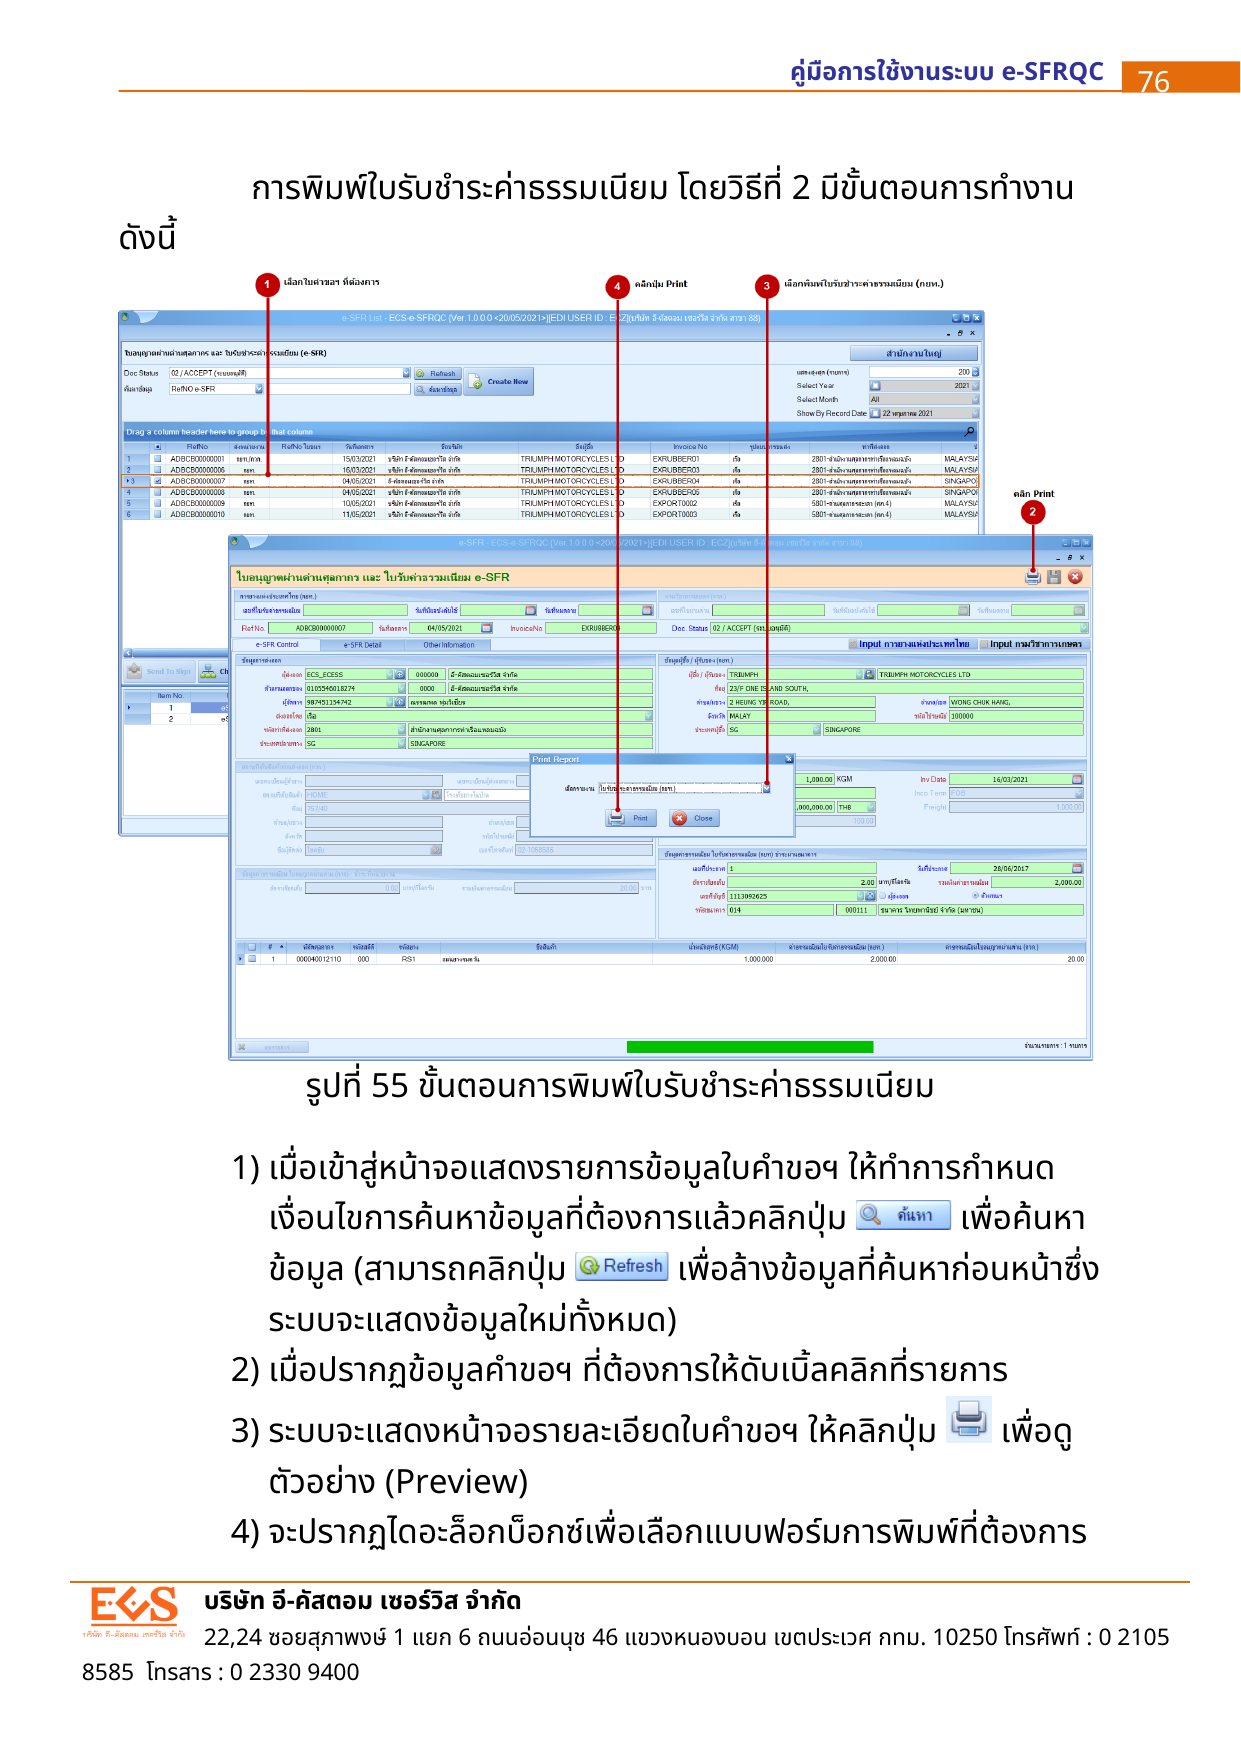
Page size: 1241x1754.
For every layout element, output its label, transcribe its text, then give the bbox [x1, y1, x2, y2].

picture [118, 264, 1094, 1062]
picture [946, 1396, 992, 1443]
list เมื่อปรากฏข้อมูลคำขอฯ ที่ต้องการให้ดับเบิ้ลคลิกที่รายการ [231, 1346, 1122, 1397]
list เมื่อเข้าสู่หน้าจอแสดงรายการข้อมูลใบคำขอฯ ให้ทำการกำหนดเงื่อนไขการค้นหาข้อมูลที่ต้องการแล้วคลิกปุ่ม เพื่อค้นหาข้อมูล (สามารถคลิกปุ่ม เพื่อล้างข้อมูลที่ค้นหาก่อนหน้าซึ่งระบบจะแสดงข้อมูลใหม่ทั้งหมด) [231, 1144, 1122, 1346]
list ระบบจะแสดงหน้าจอรายละเอียดใบคำขอฯ ให้คลิกปุ่ม เพื่อดูตัวอย่าง (Preview) [231, 1397, 1122, 1508]
picture [575, 1252, 669, 1281]
text รูปที่ 55 ขั้นตอนการพิมพ์ใบรับชำระค่าธรรมเนียม [118, 1062, 1122, 1112]
picture [81, 1585, 185, 1636]
text การพิมพ์ใบรับชำระค่าธรรมเนียม โดยวิธีที่ 2 มีขั้นตอนการทำงาน ดังนี้ [118, 164, 1122, 265]
picture [856, 1200, 952, 1230]
